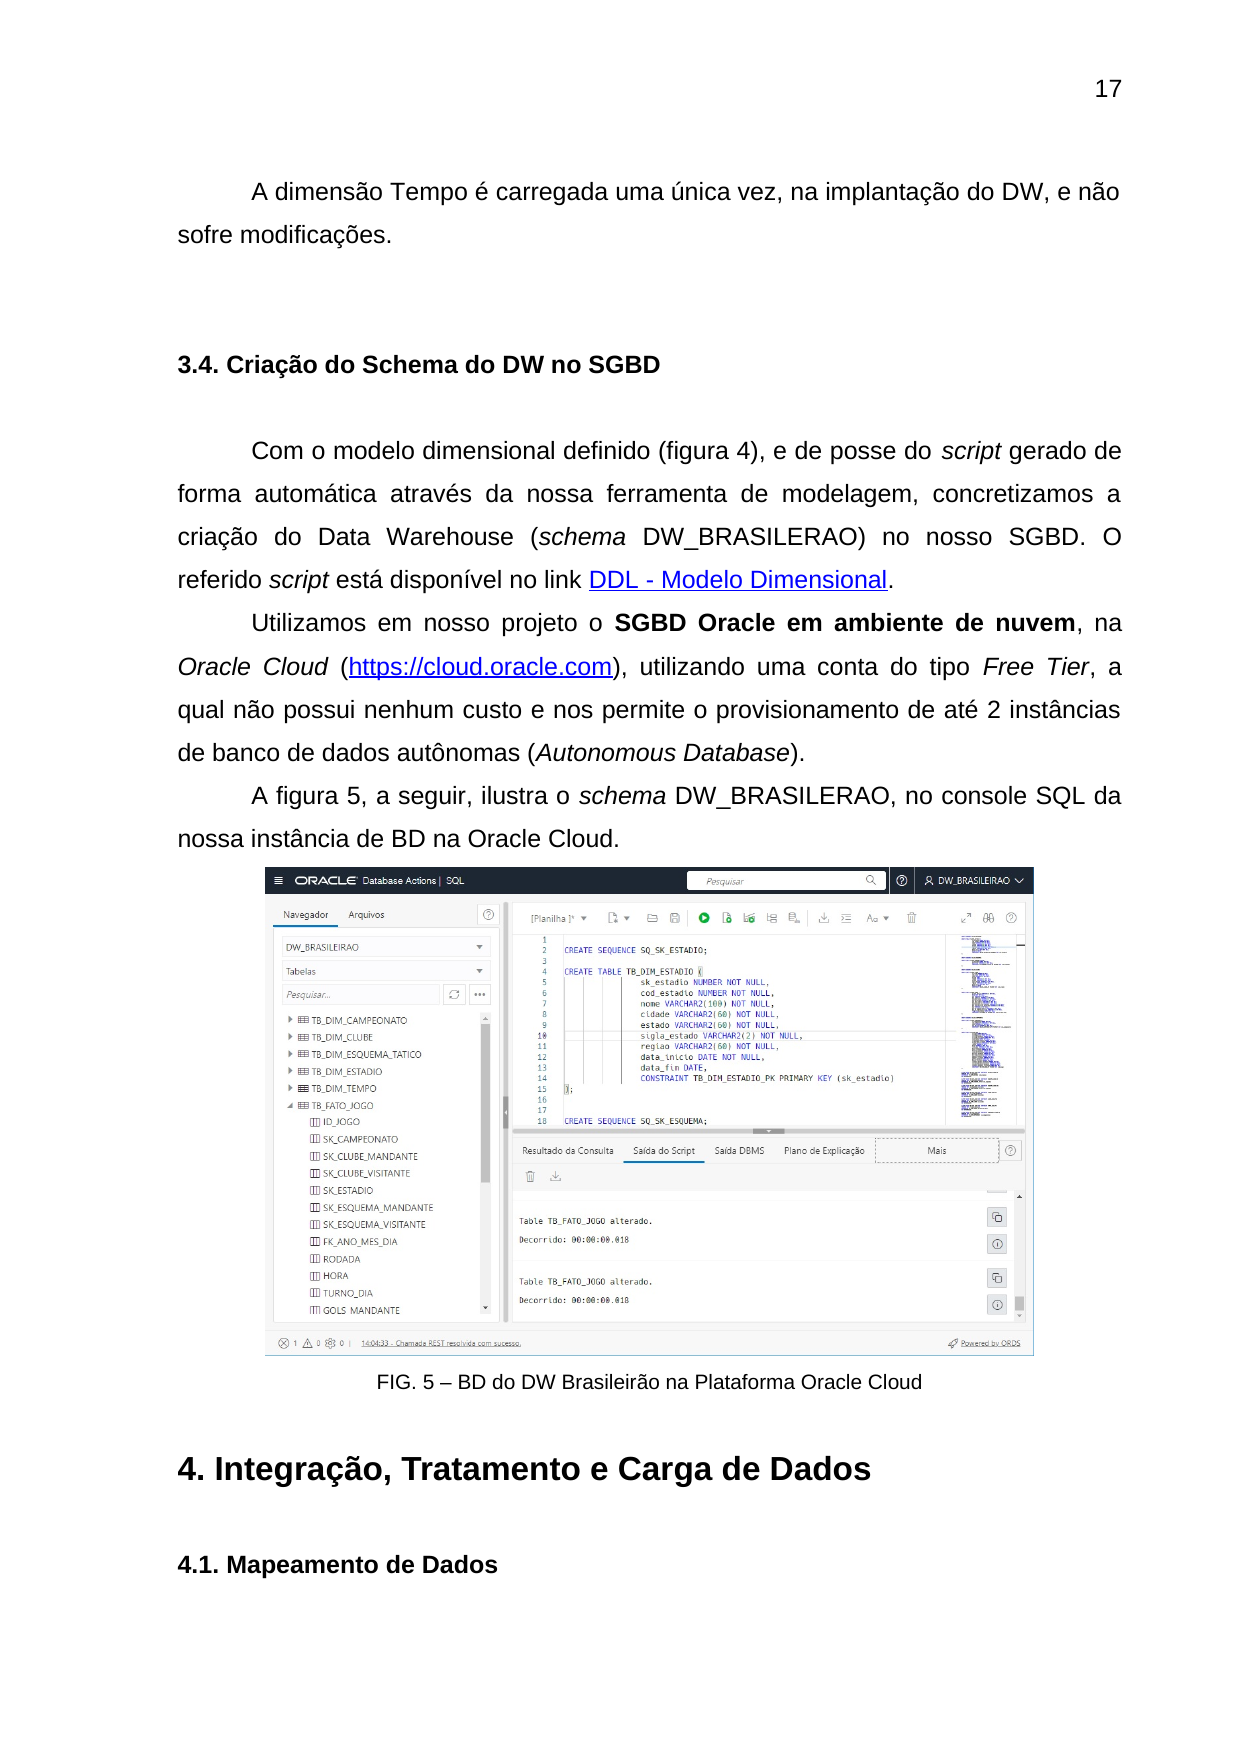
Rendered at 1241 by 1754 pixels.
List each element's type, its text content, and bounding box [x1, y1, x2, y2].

subtitle 3.4. Criação do Schema do DW no SGBD [177, 350, 1122, 378]
picture [265, 867, 1034, 1356]
text Utilizamos em nosso projeto o SGBD Oracle em ambiente de nuvem, na Oracle Cloud (https://cloud.oracle.com), utilizando uma conta do tipo Free Tier, a qual não possui nenhum custo e nos permite o provisionamento de até 2 instâncias de banco de dados autônomas (Autonomous Database). [177, 608, 1122, 767]
subtitle 4.1. Mapeamento de Dados [177, 1550, 1122, 1579]
text Com o modelo dimensional definido (figura 4), e de posse do script gerado de forma automática através da nossa ferramenta de modelagem, concretizamos a criação do Data Warehouse (schema DW_BRASILERAO) no nosso SGBD. O referido script está disponível no link DDL - Modelo Dimensional. [177, 436, 1122, 594]
subtitle 4. Integração, Tratamento e Carga de Dados [177, 1449, 1122, 1488]
text A dimensão Tempo é carregada uma única vez, na implantação do DW, e não sofre modificações. [177, 177, 1122, 249]
text FIG. 5 – BD do DW Brasileirão na Plataforma Oracle Cloud [177, 1370, 1122, 1394]
text A figura 5, a seguir, ilustra o schema DW_BRASILERAO, no console SQL da nossa instância de BD na Oracle Cloud. [177, 781, 1122, 853]
